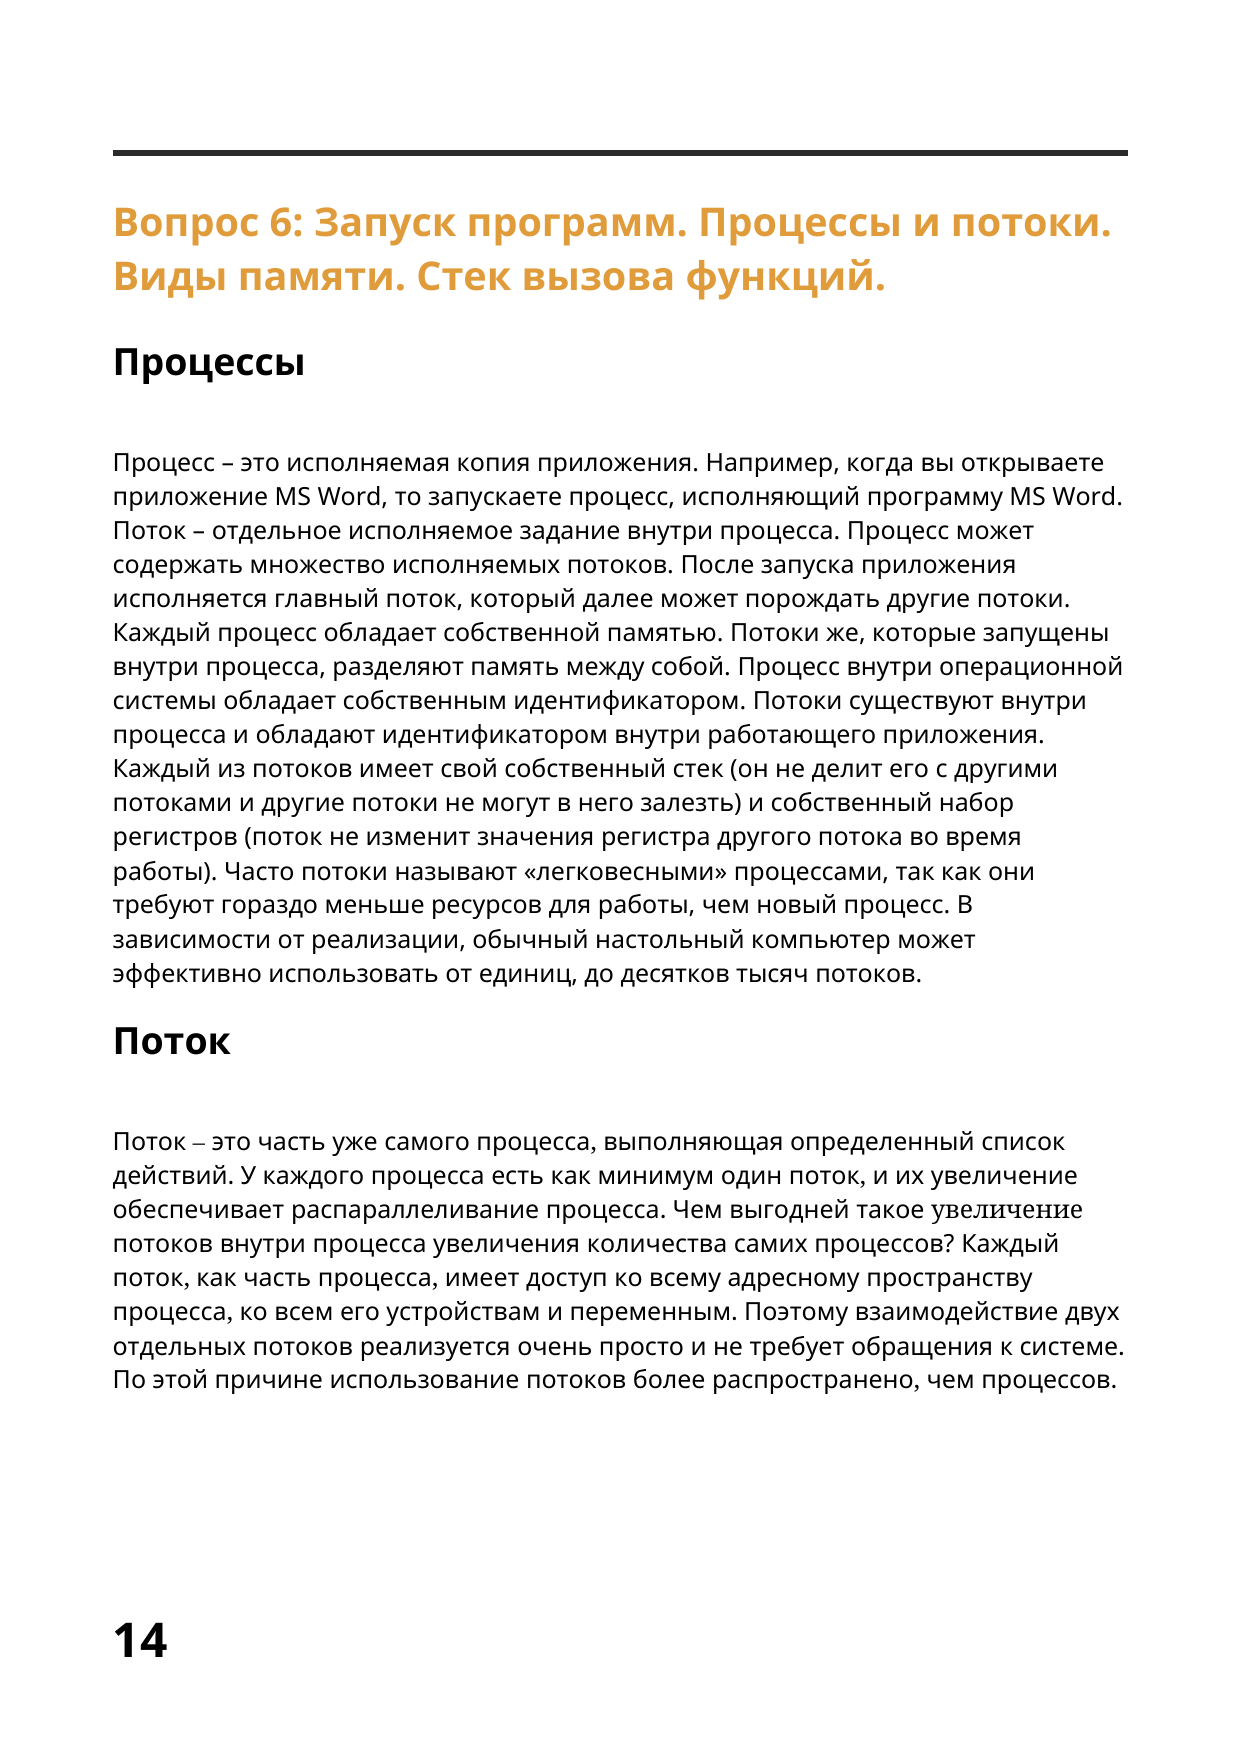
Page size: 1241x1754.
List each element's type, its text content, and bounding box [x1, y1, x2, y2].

text Поток – это часть уже самого процесса, выполняющая определенный список действий. У каждого процесса есть как минимум один поток, и их увеличение обеспечивает распараллеливание процесса. Чем выгодней такое увеличение потоков внутри процесса увеличения количества самих процессов? Каждый поток, как часть процесса, имеет доступ ко всему адресному пространству процесса, ко всем его устройствам и переменным. Поэтому взаимодействие двух отдельных потоков реализуется очень просто и не требует обращения к системе. По этой причине использование потоков более распространено, чем процессов. [931, 1124, 1128, 1396]
subtitle Процессы [112, 335, 1128, 386]
text Процесс – это исполняемая копия приложения. Например, когда вы открываете приложение MS Word, то запускаете процесс, исполняющий программу MS Word. Поток – отдельное исполняемое задание внутри процесса. Процесс может содержать множество исполняемых потоков. После запуска приложения исполняется главный поток, который далее может порождать другие потоки. [112, 444, 1128, 615]
text Каждый процесс обладает собственной памятью. Потоки же, которые запущены внутри процесса, разделяют память между собой. Процесс внутри операционной системы обладает собственным идентификатором. Потоки существуют внутри процесса и обладают идентификатором внутри работающего приложения. Каждый из потоков имеет свой собственный стек (он не делит его с другими потоками и другие потоки не могут в него залезть) и собственный набор регистров (поток не изменит значения регистра другого потока во время работы). Часто потоки называют «легковесными» процессами, так как они требуют гораздо меньше ресурсов для работы, чем новый процесс. В зависимости от реализации, обычный настольный компьютер может эффективно использовать от единиц, до десятков тысяч потоков. [112, 615, 1128, 989]
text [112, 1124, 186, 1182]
subtitle Вопрос 6: Запуск программ. Процессы и потоки. Виды памяти. Стек вызова функций. [112, 151, 1128, 302]
subtitle Поток [112, 1014, 1128, 1065]
